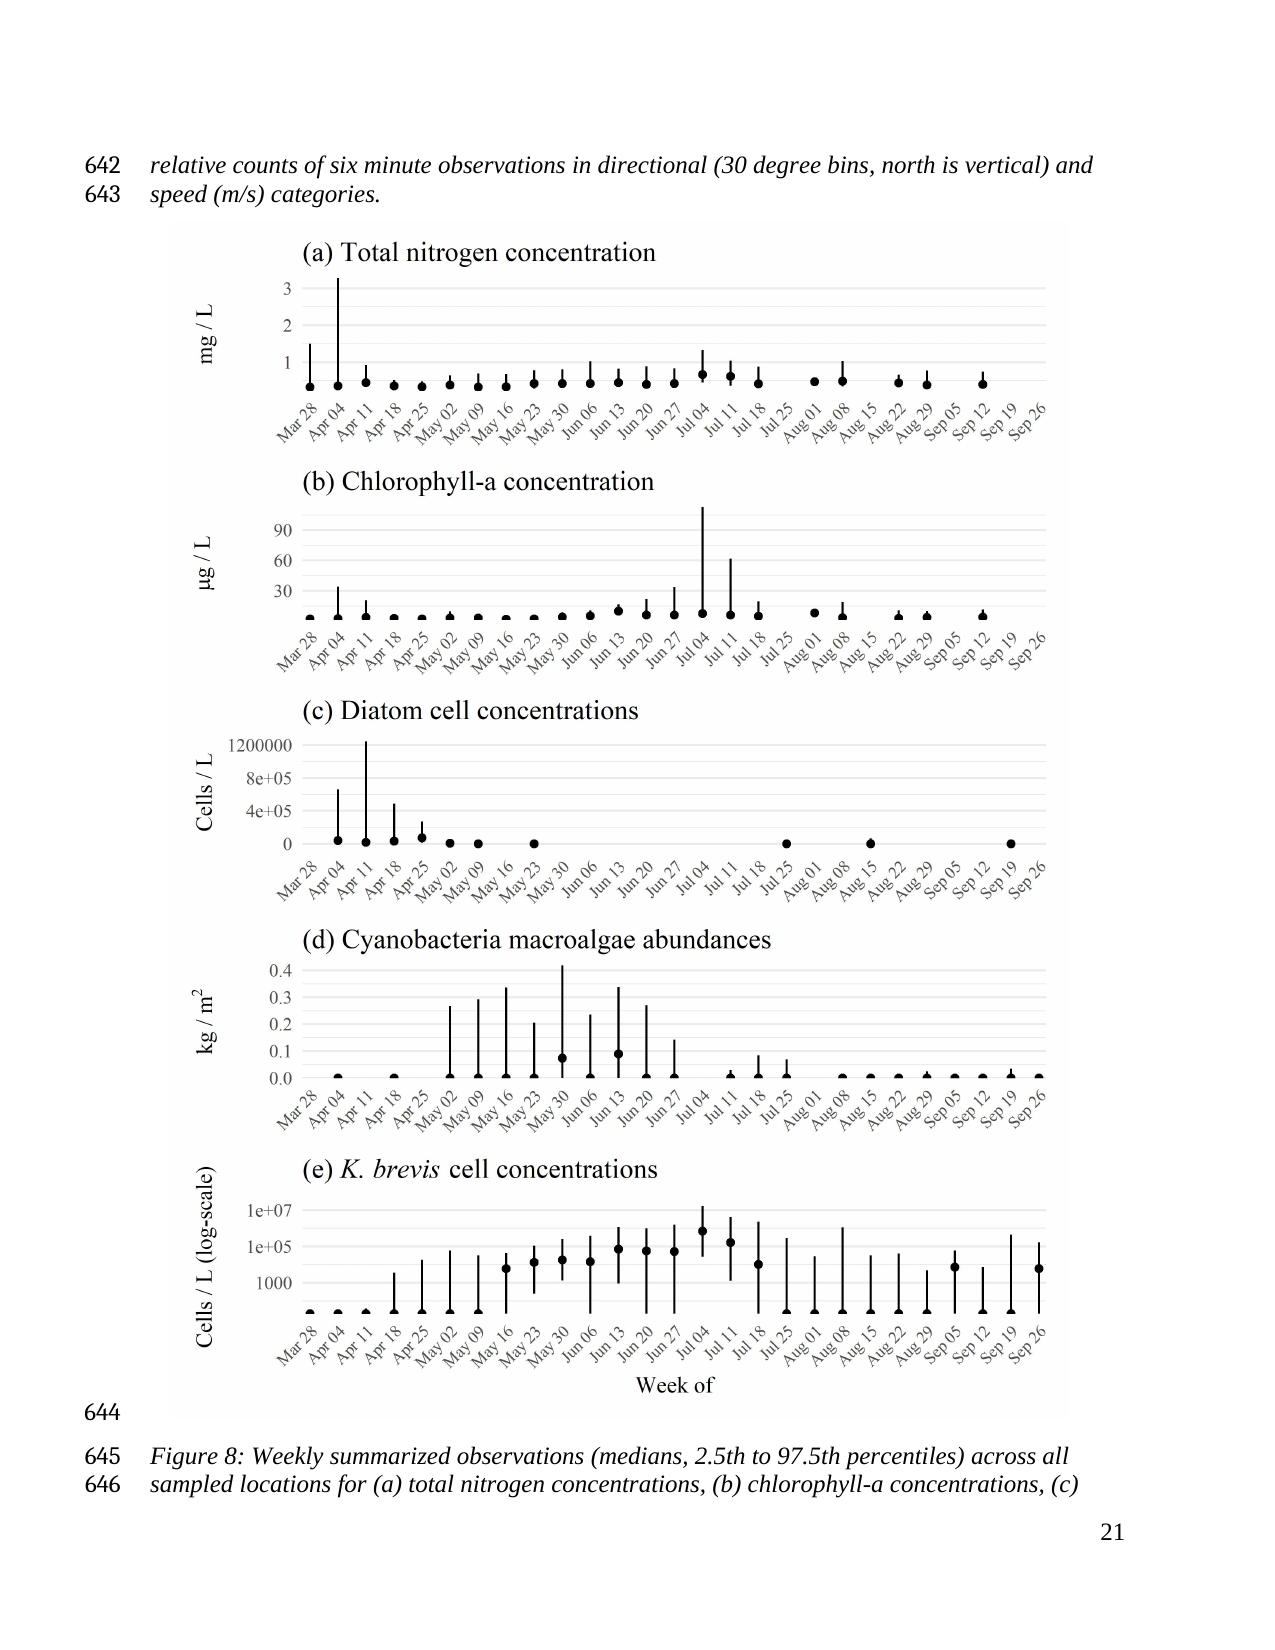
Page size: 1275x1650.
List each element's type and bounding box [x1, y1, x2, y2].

text [150, 1441, 1125, 1498]
picture [168, 220, 1069, 1420]
text [150, 150, 1125, 207]
